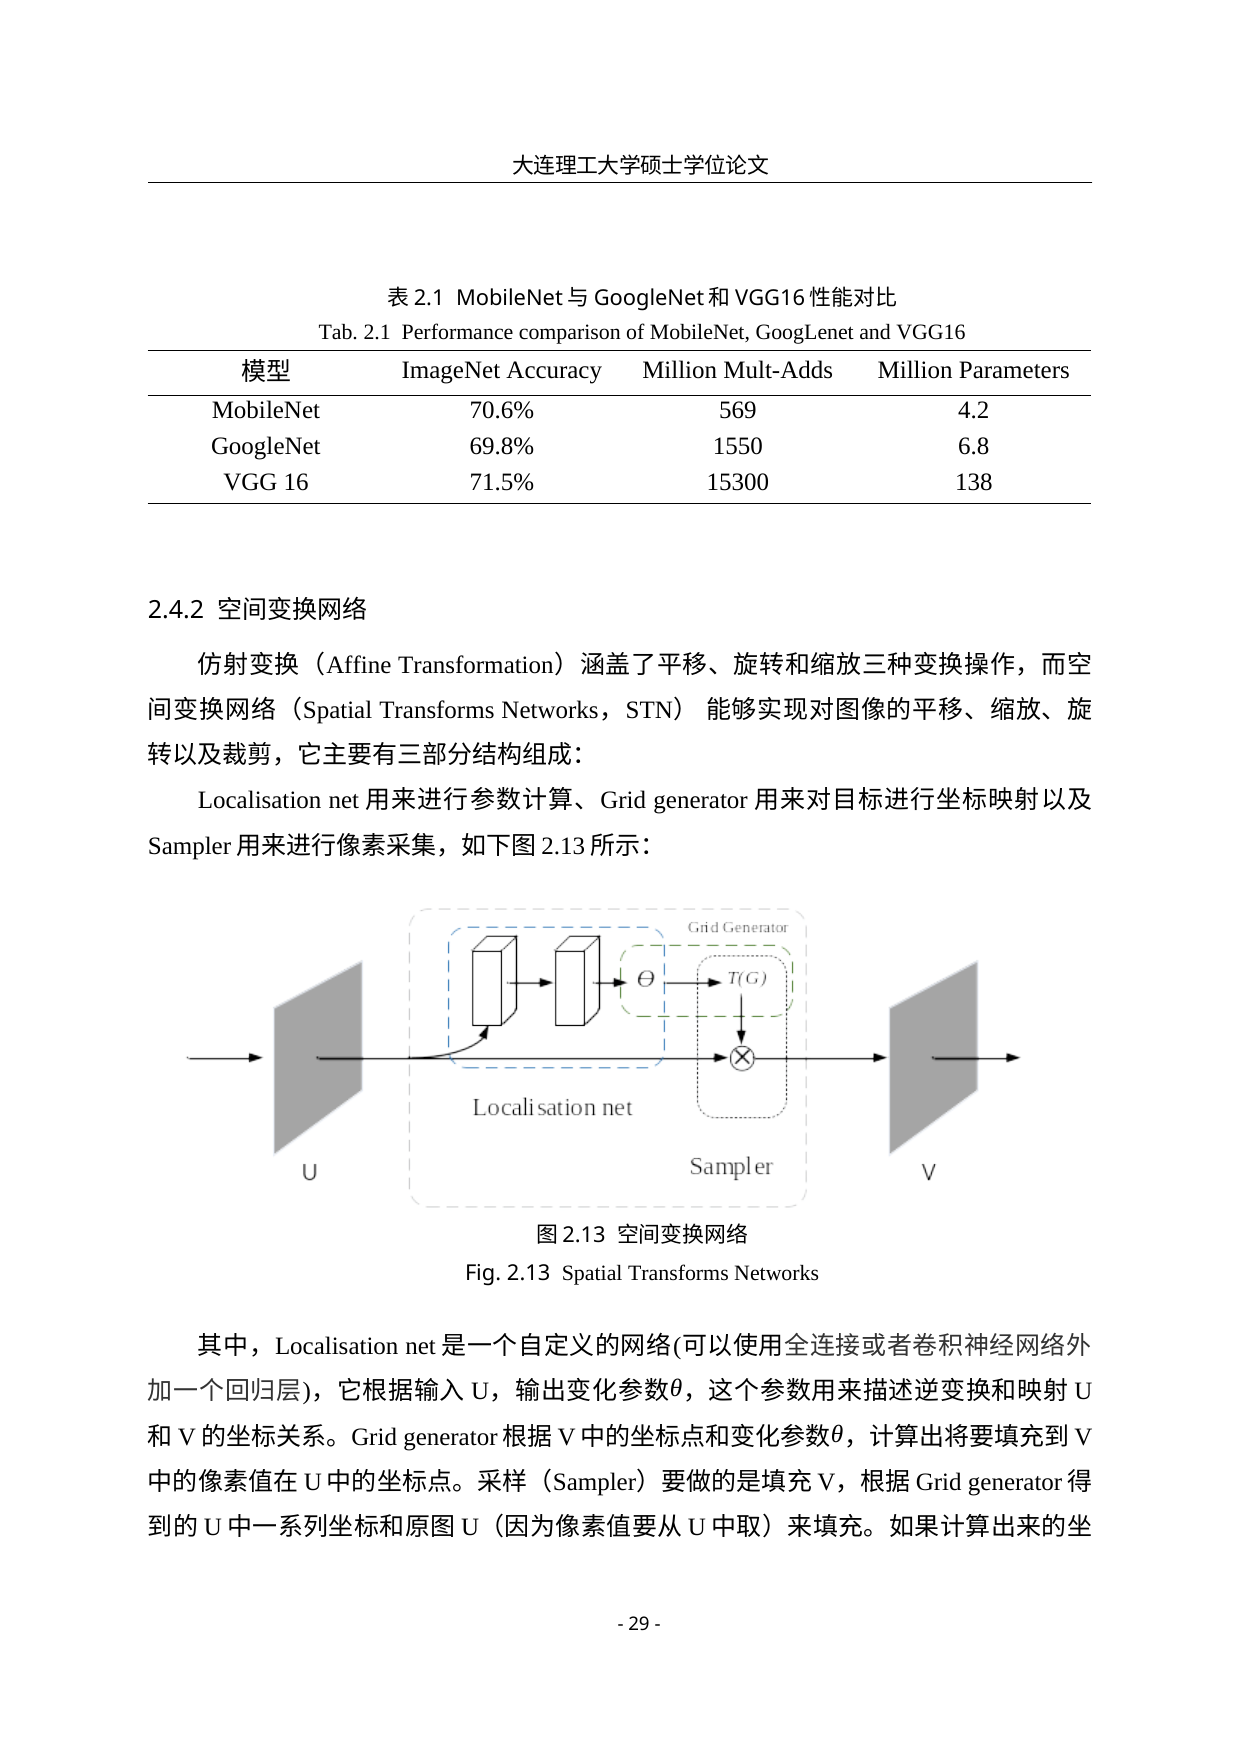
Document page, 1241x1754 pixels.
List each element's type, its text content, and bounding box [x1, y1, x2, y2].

table_cell 70.6% [384, 396, 619, 431]
table_cell VGG 16 [148, 467, 384, 503]
table_cell 69.8% [384, 431, 619, 467]
table_cell 138 [856, 467, 1091, 503]
table_cell 71.5% [384, 467, 619, 503]
table_header Million Mult-Adds [620, 351, 856, 394]
table_cell 4.2 [856, 396, 1091, 431]
table_header Million Parameters [856, 351, 1091, 394]
table_header 模型 [148, 351, 384, 394]
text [148, 1325, 1092, 1543]
table_cell 6.8 [856, 431, 1091, 467]
text 表2.1 MobileNet与GoogleNet和VGG16性能对比 [148, 281, 1092, 311]
table_cell 15300 [620, 467, 856, 503]
text 仿射变换（Affine Transformation）涵盖了平移、旋转和缩放三种变换操作，而空间变换网络（Spatial Transforms Networks，STN） 能够实现对图像的平移、缩放、旋转以及裁剪，它主要有三部分结构组成： [148, 644, 1092, 771]
text Localisation net用来进行参数计算、Grid generator用来对目标进行坐标映射以及 Sampler用来进行像素采集，如下图2.13所示： [148, 780, 1092, 862]
table_header ImageNet Accuracy [384, 351, 619, 394]
table_cell GoogleNet [148, 431, 384, 467]
table_cell MobileNet [148, 396, 384, 431]
text 图2.13 空间变换网络 [148, 1217, 1092, 1249]
text Tab. 2.1 Performance comparison of MobileNet, GoogLenet and VGG16 [148, 319, 1092, 344]
text Fig. 2.13 Spatial Transforms Networks [148, 1257, 1092, 1286]
table_cell 569 [620, 396, 856, 431]
subtitle 2.4.2 空间变换网络 [148, 590, 1092, 626]
table_cell 1550 [620, 431, 856, 467]
